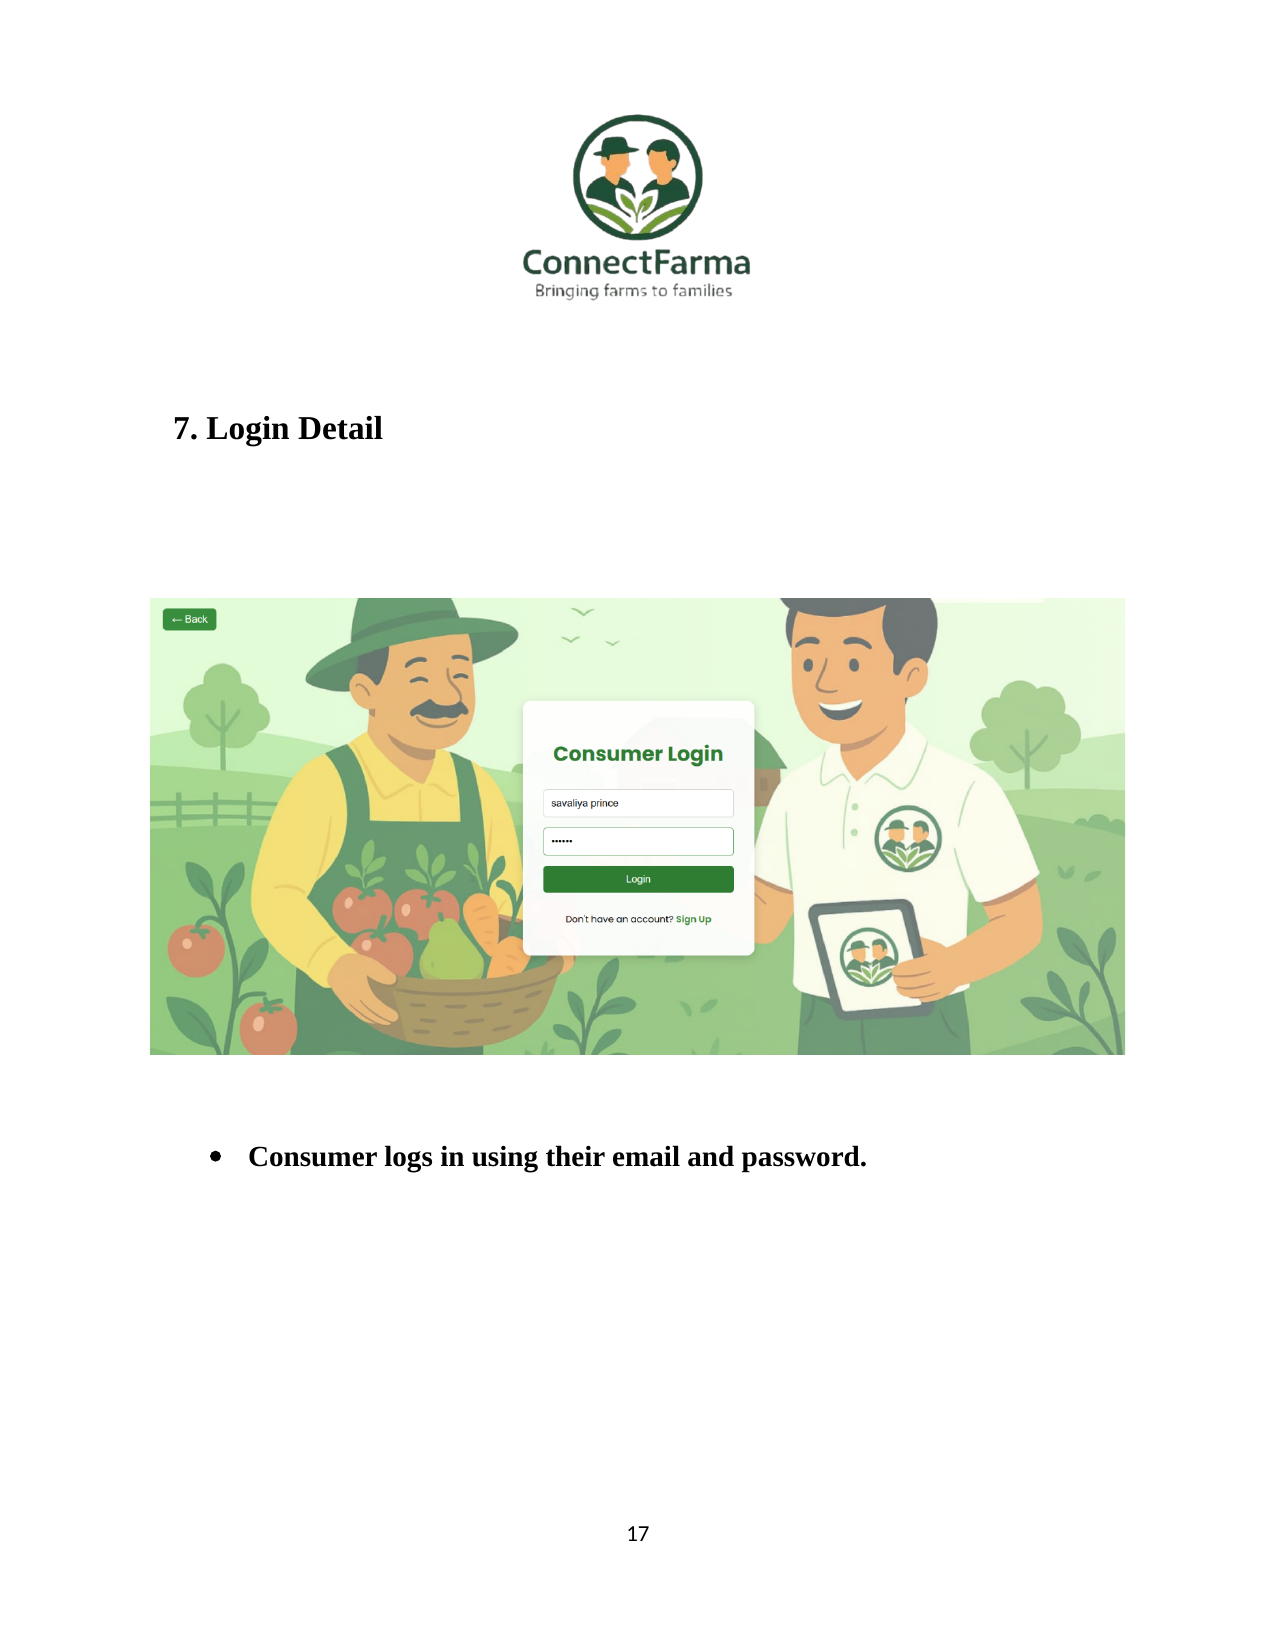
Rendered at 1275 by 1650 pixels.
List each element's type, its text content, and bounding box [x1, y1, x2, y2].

list Login Detail [173, 408, 1125, 447]
picture [150, 598, 1125, 1055]
list Consumer logs in using their email and password. [210, 1139, 1125, 1173]
picture [495, 75, 780, 351]
